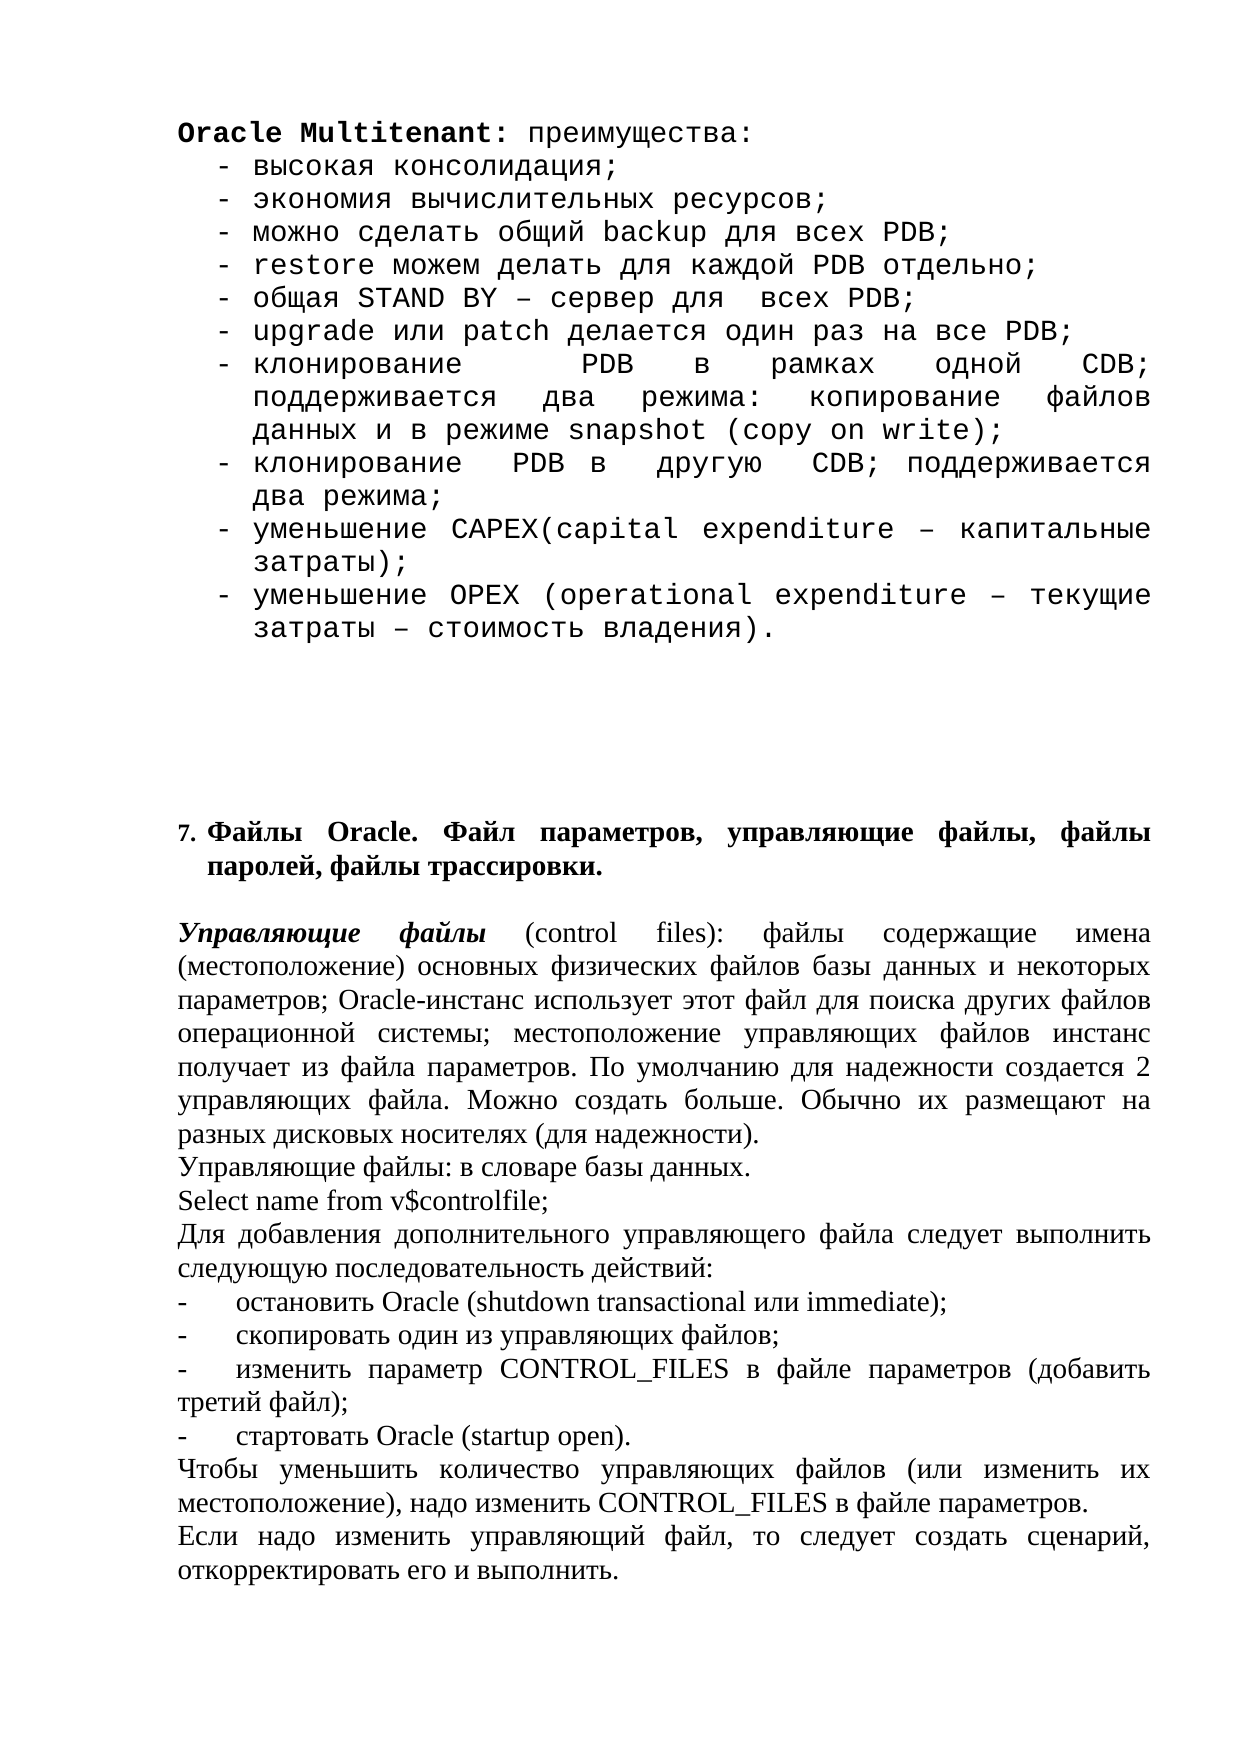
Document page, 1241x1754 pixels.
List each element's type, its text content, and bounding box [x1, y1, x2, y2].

text - изменить параметр CONTROL_FILES в файле параметров (добавить третий файл); [177, 1351, 1152, 1418]
text Select name from v$controlfile; [177, 1183, 1152, 1217]
list клонирование PDB в рамках одной CDB; поддерживается два режима: копирование файлов данных и в режиме snapshot (copy on write); [215, 349, 1152, 448]
list клонирование PDB в другую CDB; поддерживается два режима; [215, 448, 1152, 514]
text Управляющие файлы (control files): файлы содержащие имена (местоположение) основных физических файлов базы данных и некоторых параметров; Oracle-инстанс использует этот файл для поиска других файлов операционной системы; местоположение управляющих файлов инстанс получает из файла параметров. По умолчанию для надежности создается 2 управляющих файла. Можно создать больше. Обычно их размещают на разных дисковых носителях (для надежности). [177, 915, 1152, 1149]
list экономия вычислительных ресурсов; [215, 184, 1152, 217]
list уменьшение CAPEX(capital expenditure – капитальные затраты); [215, 514, 1152, 580]
list upgrade или patсh делается один раз на все PDB; [215, 316, 1152, 349]
list restore можем делать для каждой PDB отдельно; [215, 250, 1152, 283]
text - стартовать Oracle (startup open). [177, 1418, 1152, 1451]
list Файлы Oracle. Файл параметров, управляющие файлы, файлы паролей, файлы трассировки. [177, 814, 1152, 881]
list общая STAND BY – сервер для всех PDB; [215, 283, 1152, 316]
list можно сделать общий backup для всех PDB; [215, 217, 1152, 250]
text Если надо изменить управляющий файл, то следует создать сценарий, откорректировать его и выполнить. [177, 1518, 1152, 1586]
list высокая консолидация; [215, 151, 1152, 184]
text Управляющие файлы: в словаре базы данных. [177, 1149, 1152, 1183]
text Для добавления дополнительного управляющего файла следует выполнить следующую последовательность действий: [177, 1217, 1152, 1284]
text Чтобы уменьшить количество управляющих файлов (или изменить их местоположение), надо изменить CONTROL_FILES в файле параметров. [177, 1451, 1152, 1518]
text - остановить Oracle (shutdown transactional или immediate); [177, 1284, 1152, 1317]
list уменьшение OPEX (operational expenditure – текущие затраты – стоимость владения). [215, 580, 1152, 646]
list Oracle Multitenant: преимущества: [177, 118, 1152, 151]
text - скопировать один из управляющих файлов; [177, 1317, 1152, 1351]
